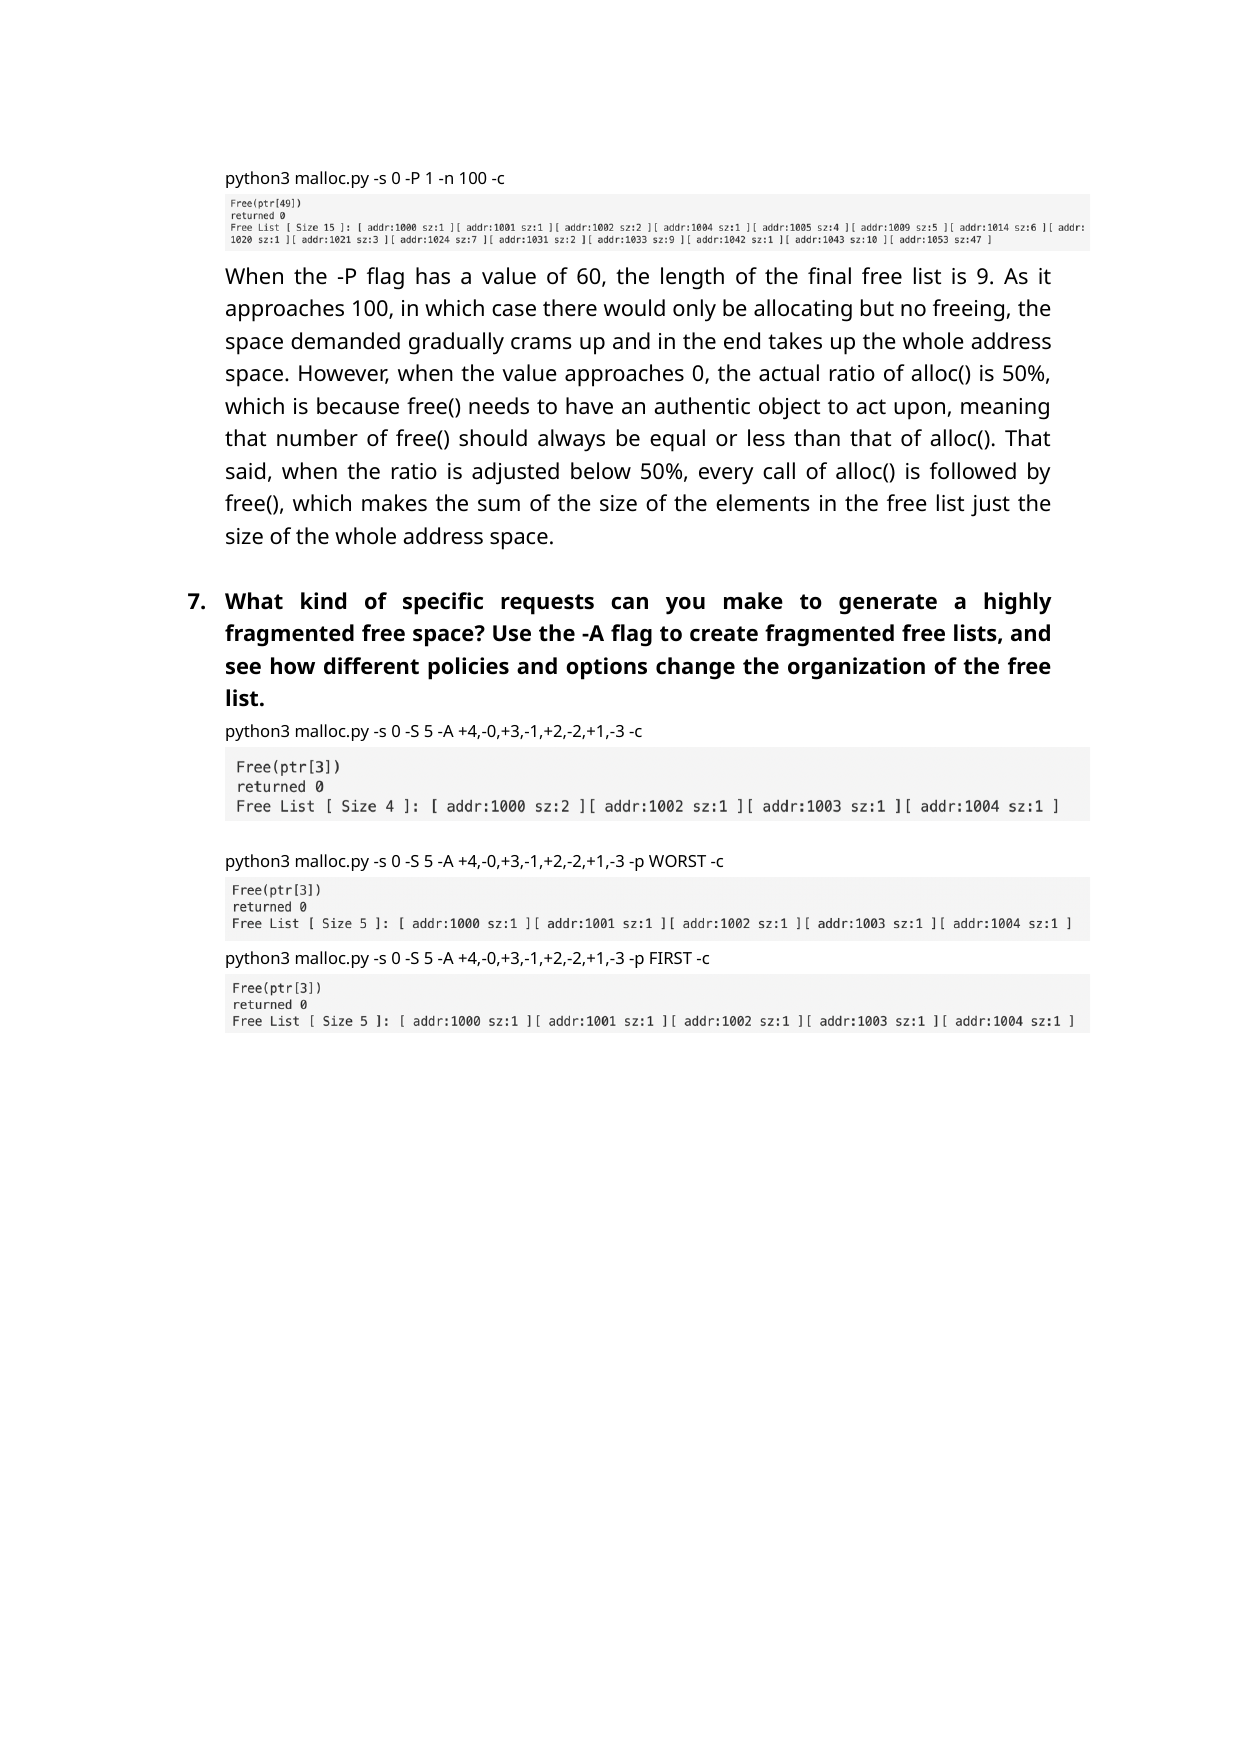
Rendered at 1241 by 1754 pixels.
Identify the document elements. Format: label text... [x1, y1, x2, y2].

list python3 malloc.py -s 0 -P 1 -n 100 -c [225, 162, 1053, 194]
list python3 malloc.py -s 0 -S 5 -A +4,-0,+3,-1,+2,-2,+1,-3 -c [225, 714, 1053, 747]
list python3 malloc.py -s 0 -S 5 -A +4,-0,+3,-1,+2,-2,+1,-3 -p FIRST -c [225, 942, 1053, 974]
list python3 malloc.py -s 0 -S 5 -A +4,-0,+3,-1,+2,-2,+1,-3 -p WORST -c [225, 844, 1053, 877]
picture [225, 747, 1091, 821]
picture [225, 877, 1091, 941]
picture [225, 194, 1091, 251]
picture [225, 974, 1091, 1033]
list What kind of specific requests can you make to generate a highly fragmented free space? Use the -A flag to create fragmented free lists, and see how different policies and options change the organization of the free list. [187, 584, 1053, 714]
list When the -P flag has a value of 60, the length of the final free list is 9. As it approaches 100, in which case there would only be allocating but no freeing, the space demanded gradually crams up and in the end takes up the whole address space. However, when the value approaches 0, the actual ratio of alloc() is 50%, which is because free() needs to have an authentic object to act upon, meaning that number of free() should always be equal or less than that of alloc(). That said, when the ratio is adjusted below 50%, every call of alloc() is followed by free(), which makes the sum of the size of the elements in the free list just the size of the whole address space. [225, 259, 1053, 552]
